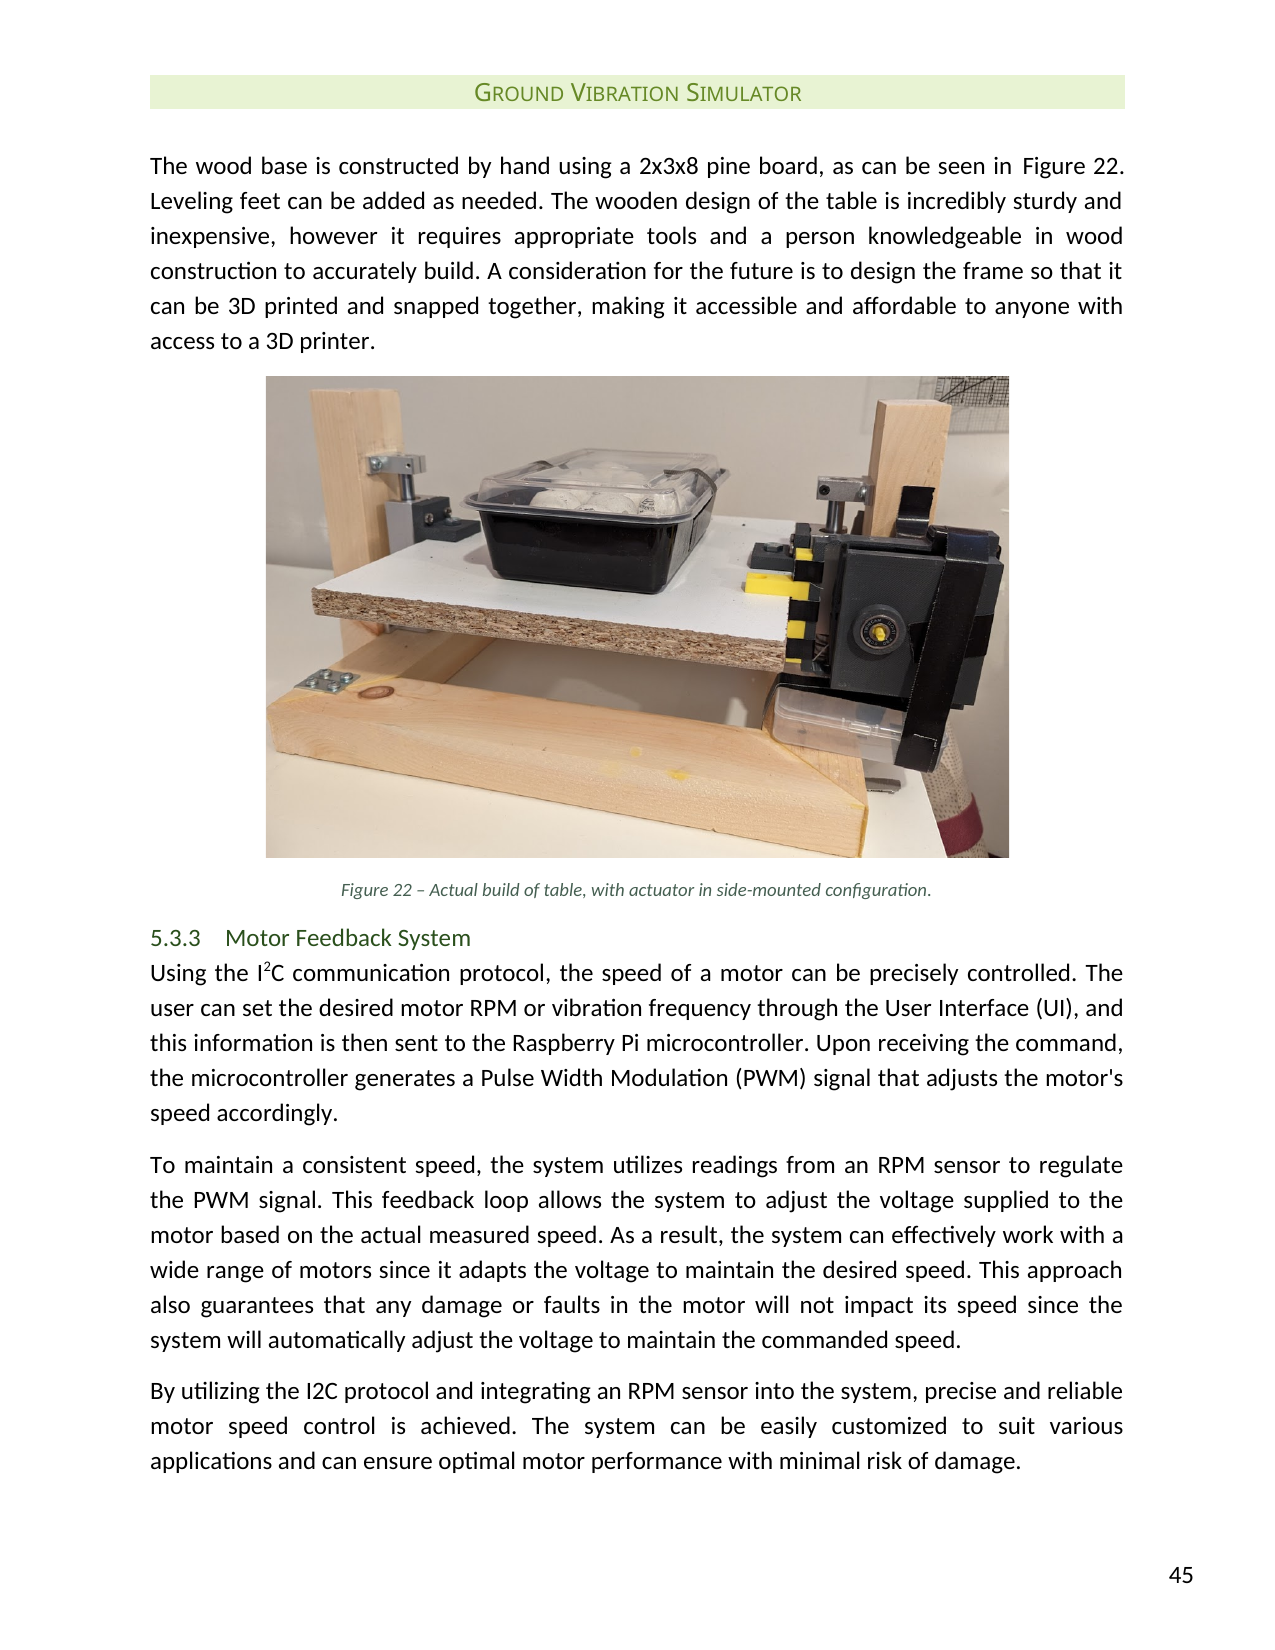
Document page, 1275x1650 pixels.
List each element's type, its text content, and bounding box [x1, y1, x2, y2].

subtitle Motor Feedback System [150, 922, 1125, 953]
text Figure 22 – Actual build of table, with actuator in side-mounted configuration. [150, 878, 1125, 901]
text Using the I2C communication protocol, the speed of a motor can be precisely controlled. The user can set the desired motor RPM or vibration frequency through the User Interface (UI), and this information is then sent to the Raspberry Pi microcontroller. Upon receiving the command, the microcontroller generates a Pulse Width Modulation (PWM) signal that adjusts the motor's speed accordingly. [150, 957, 1125, 1128]
picture [265, 376, 1010, 858]
text The wood base is constructed by hand using a 2x3x8 pine board, as can be seen in Figure 22. Leveling feet can be added as needed. The wooden design of the table is incredibly sturdy and inexpensive, however it requires appropriate tools and a person knowledgeable in wood construction to accurately build. A consideration for the future is to design the frame so that it can be 3D printed and snapped together, making it accessible and affordable to anyone with access to a 3D printer. [150, 150, 1125, 356]
text To maintain a consistent speed, the system utilizes readings from an RPM sensor to regulate the PWM signal. This feedback loop allows the system to adjust the voltage supplied to the motor based on the actual measured speed. As a result, the system can effectively work with a wide range of motors since it adapts the voltage to maintain the desired speed. This approach also guarantees that any damage or faults in the motor will not impact its speed since the system will automatically adjust the voltage to maintain the commanded speed. [150, 1149, 1125, 1354]
text By utilizing the I2C protocol and integrating an RPM sensor into the system, precise and reliable motor speed control is achieved. The system can be easily customized to suit various applications and can ensure optimal motor performance with minimal risk of damage. [150, 1376, 1125, 1476]
